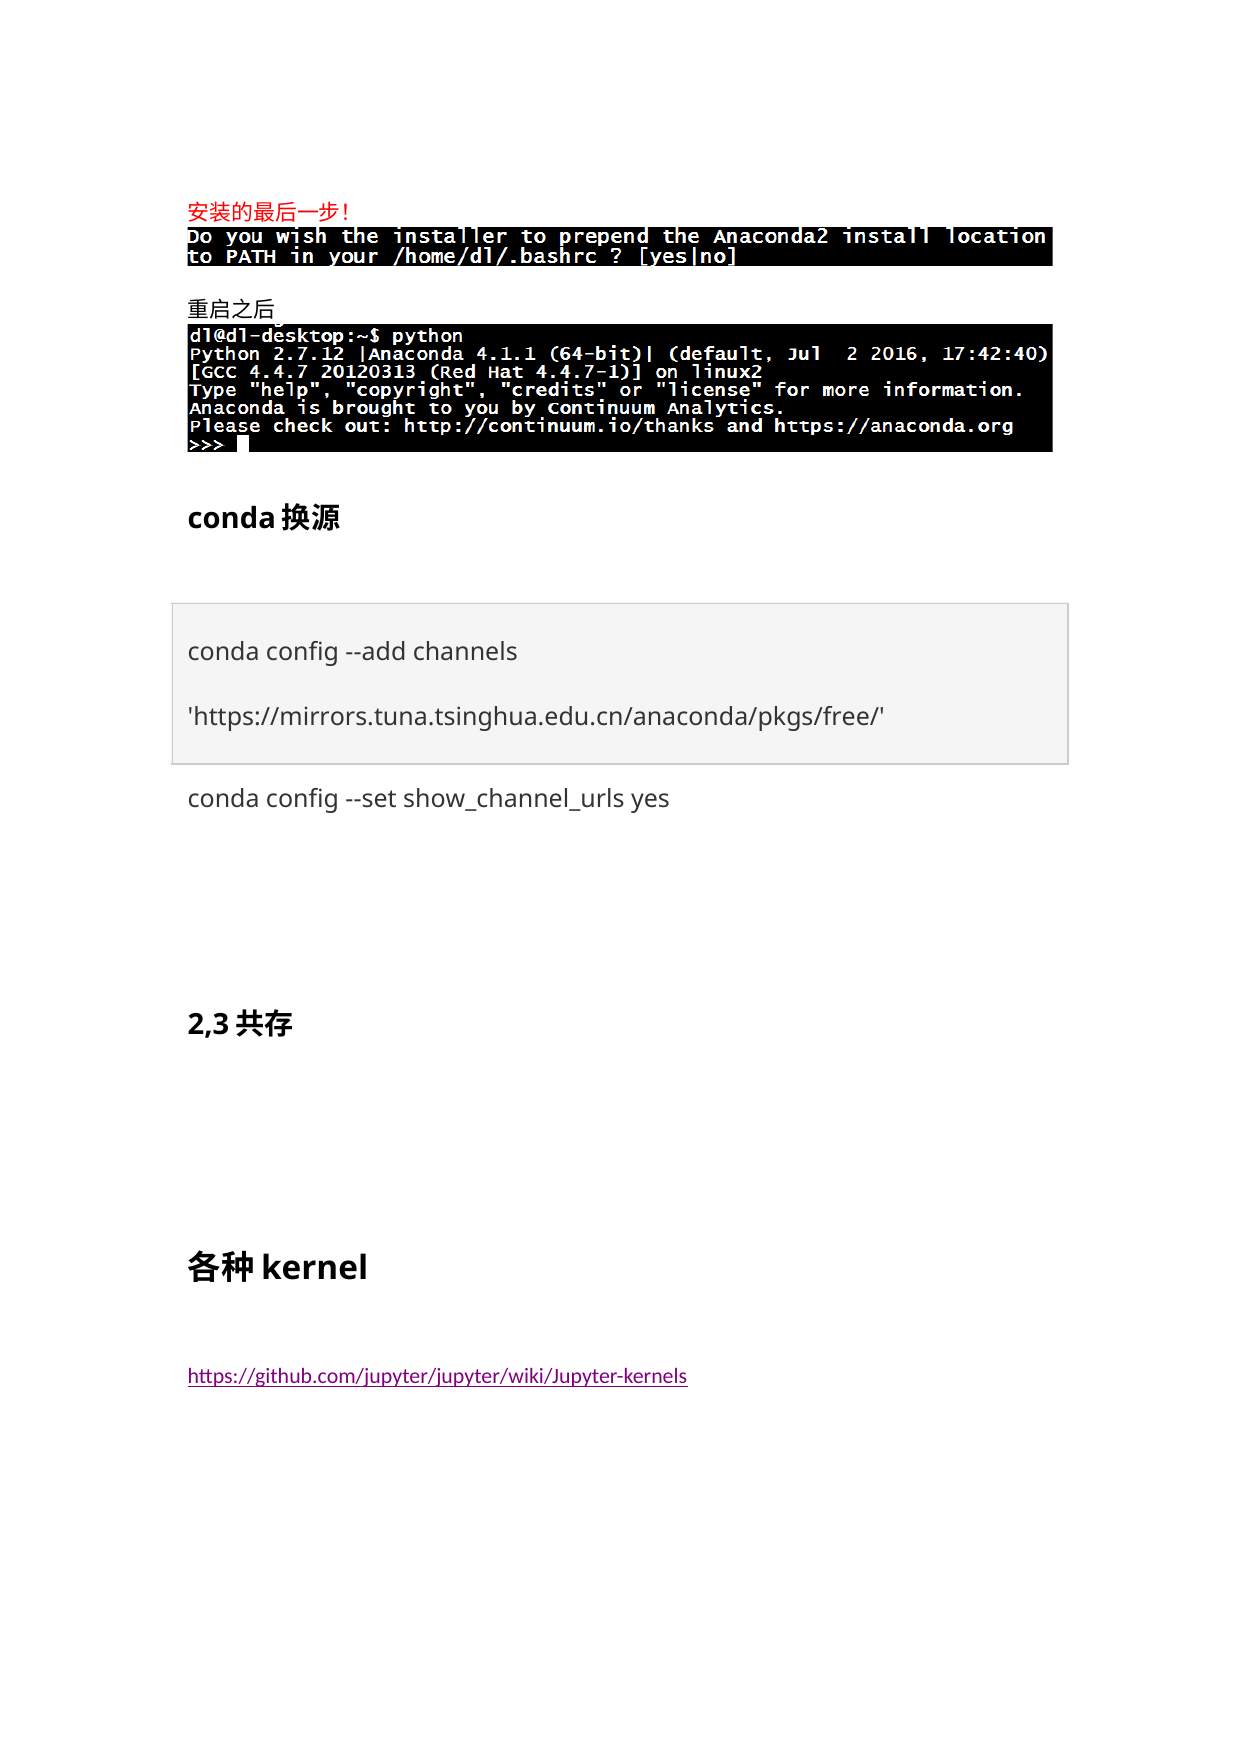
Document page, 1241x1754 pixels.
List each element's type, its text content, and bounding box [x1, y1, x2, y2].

picture [187, 324, 1053, 452]
picture [187, 227, 1053, 266]
text https://github.com/jupyter/jupyter/wiki/Jupyter-kernels [187, 1360, 1053, 1392]
subtitle 各种kernel [187, 1232, 1053, 1297]
subtitle conda换源 [187, 484, 1053, 549]
text 重启之后 [187, 292, 1053, 324]
text conda config --set show_channel_urls yes [187, 765, 1053, 830]
subtitle 2,3共存 [187, 989, 1053, 1054]
text conda config --add channels 'https://mirrors.tuna.tsinghua.edu.cn/anaconda/pkgs/free/' [173, 604, 1067, 763]
text 安装的最后一步！ [187, 194, 1053, 227]
